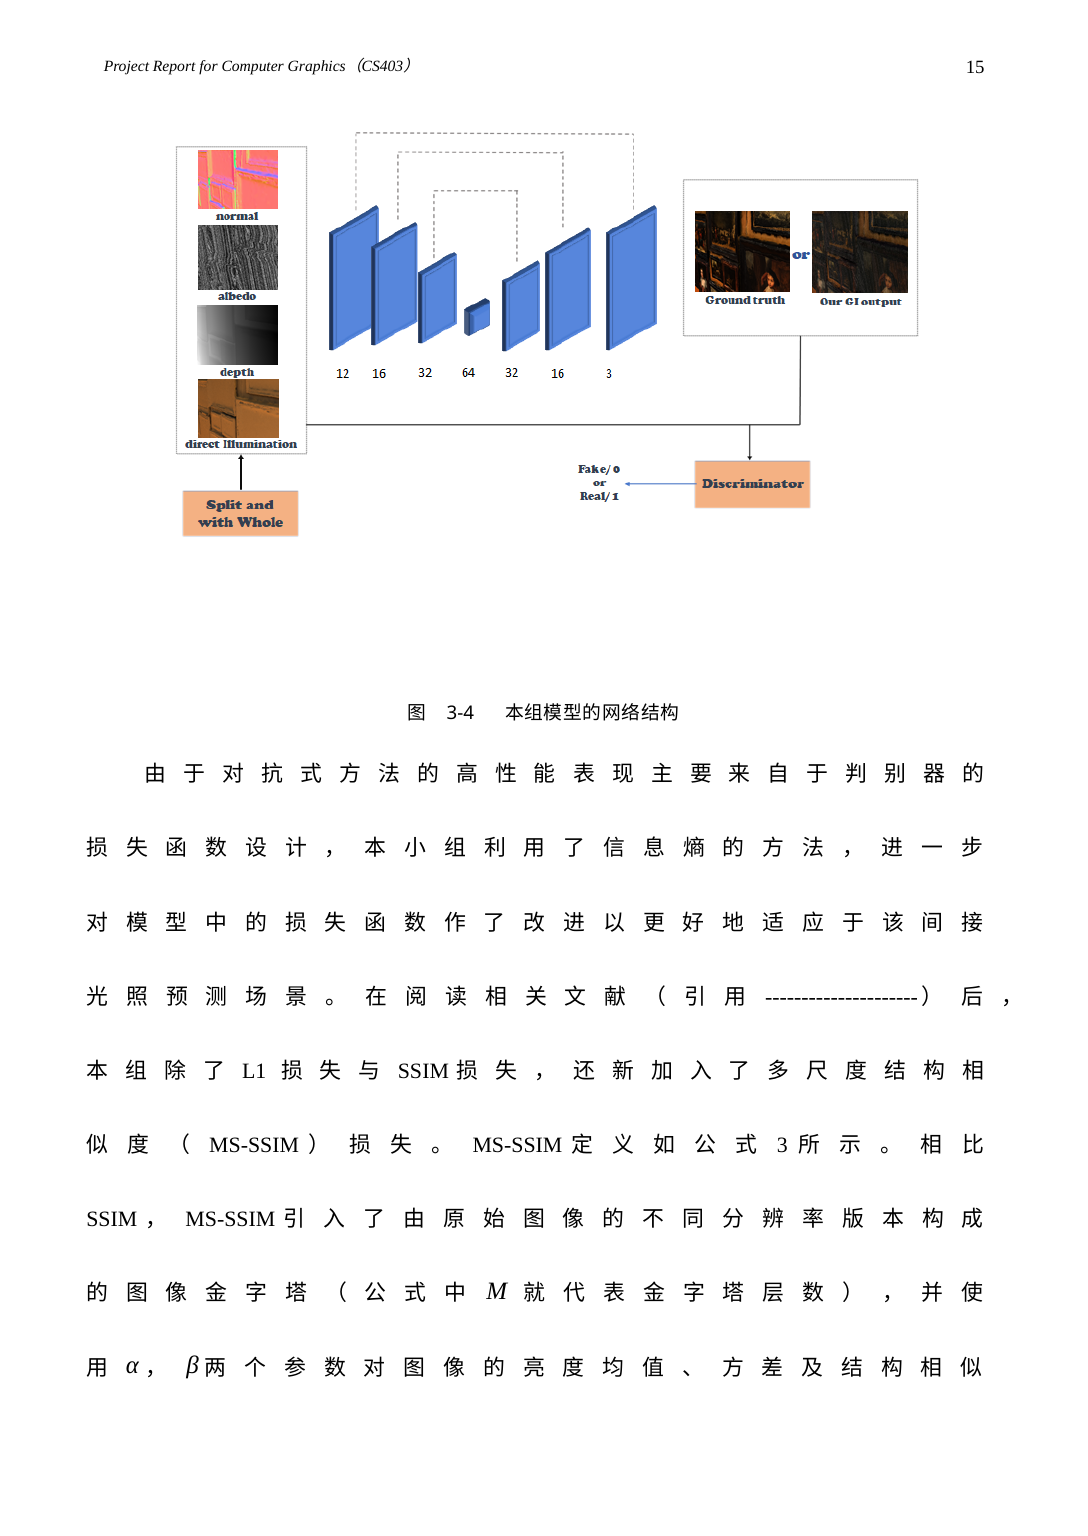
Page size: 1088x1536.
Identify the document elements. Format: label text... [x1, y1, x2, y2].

picture [154, 127, 922, 559]
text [86, 742, 1001, 1395]
